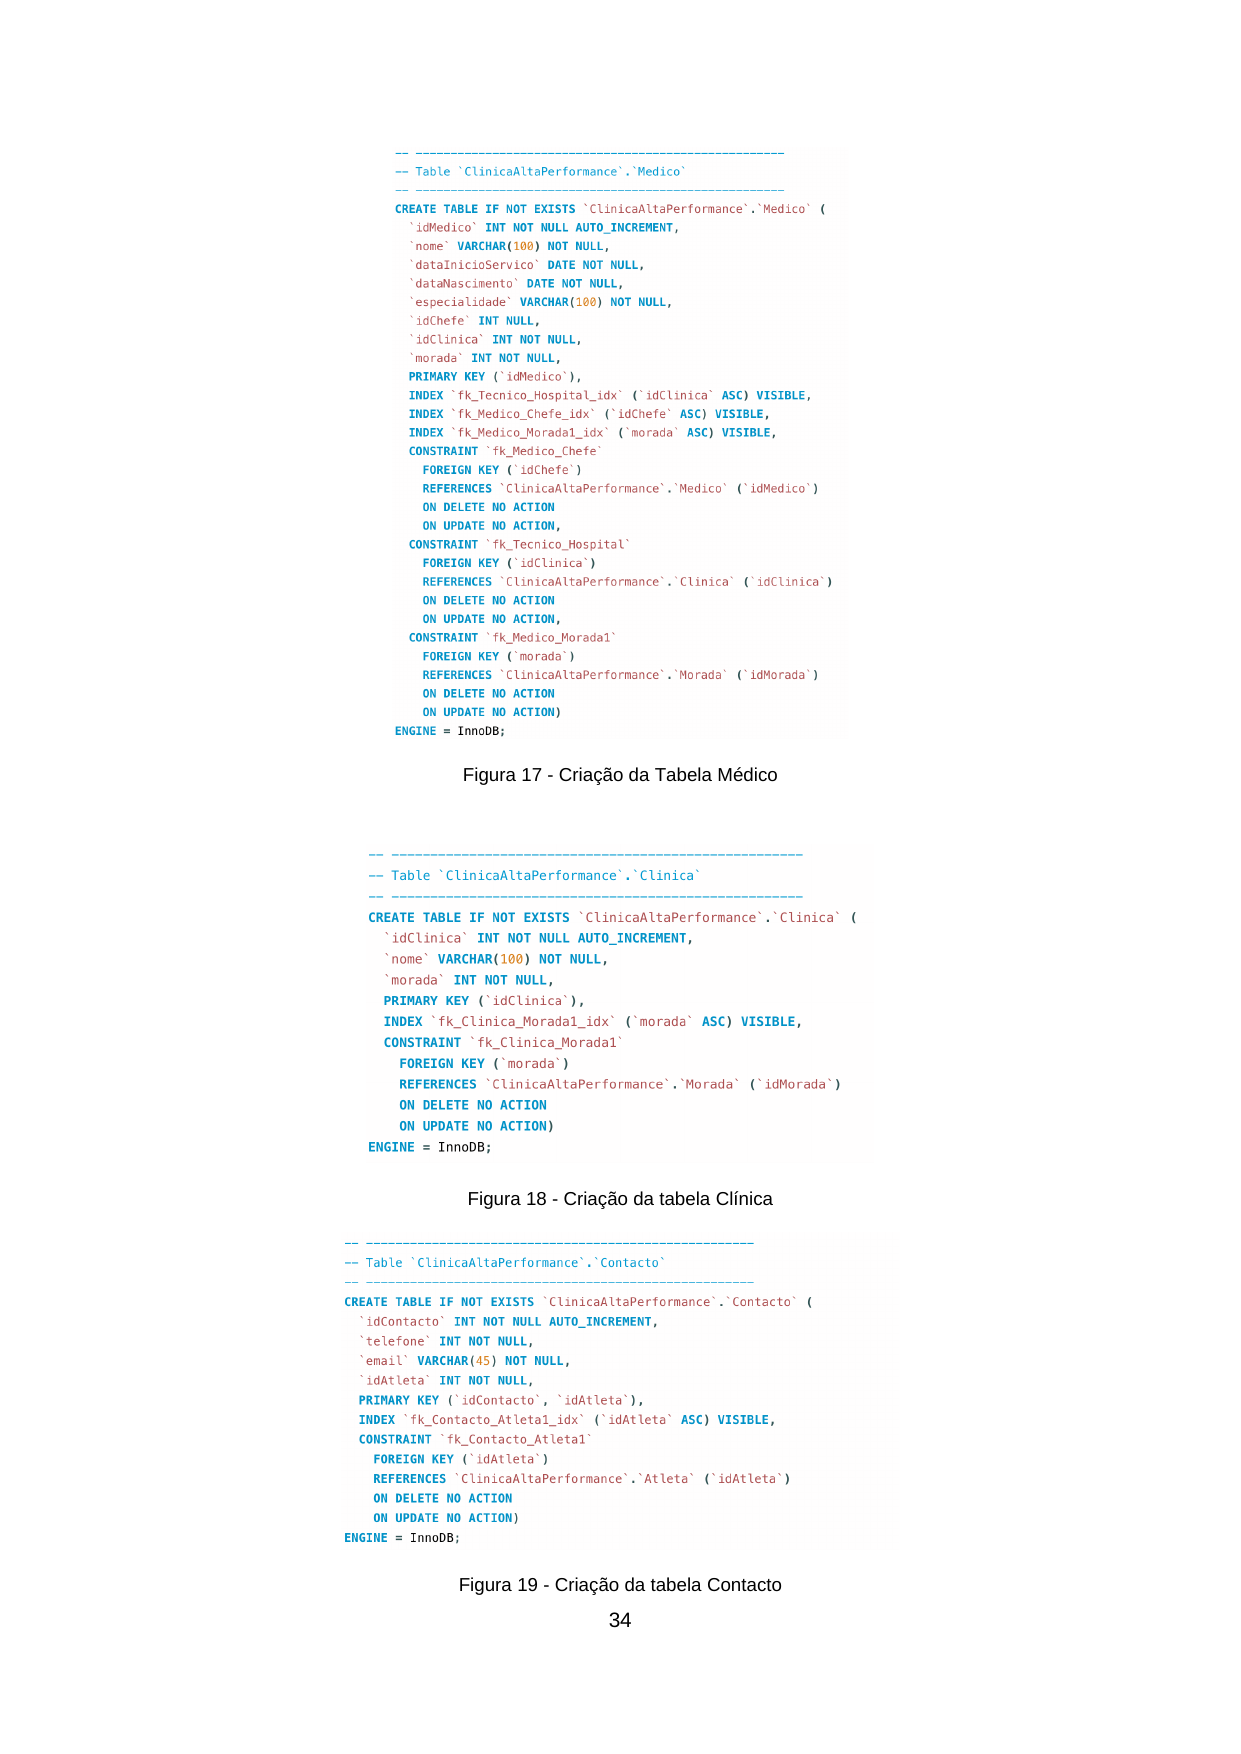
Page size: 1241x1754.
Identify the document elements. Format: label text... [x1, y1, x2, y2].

picture [341, 1232, 900, 1550]
text Figura 19 - Criação da tabela Contacto [177, 1574, 1063, 1596]
text Figura 17 - Criação da Tabela Médico [177, 763, 1063, 785]
picture [366, 844, 875, 1163]
picture [391, 147, 849, 739]
text Figura 18 - Criação da tabela Clínica [177, 1187, 1063, 1209]
